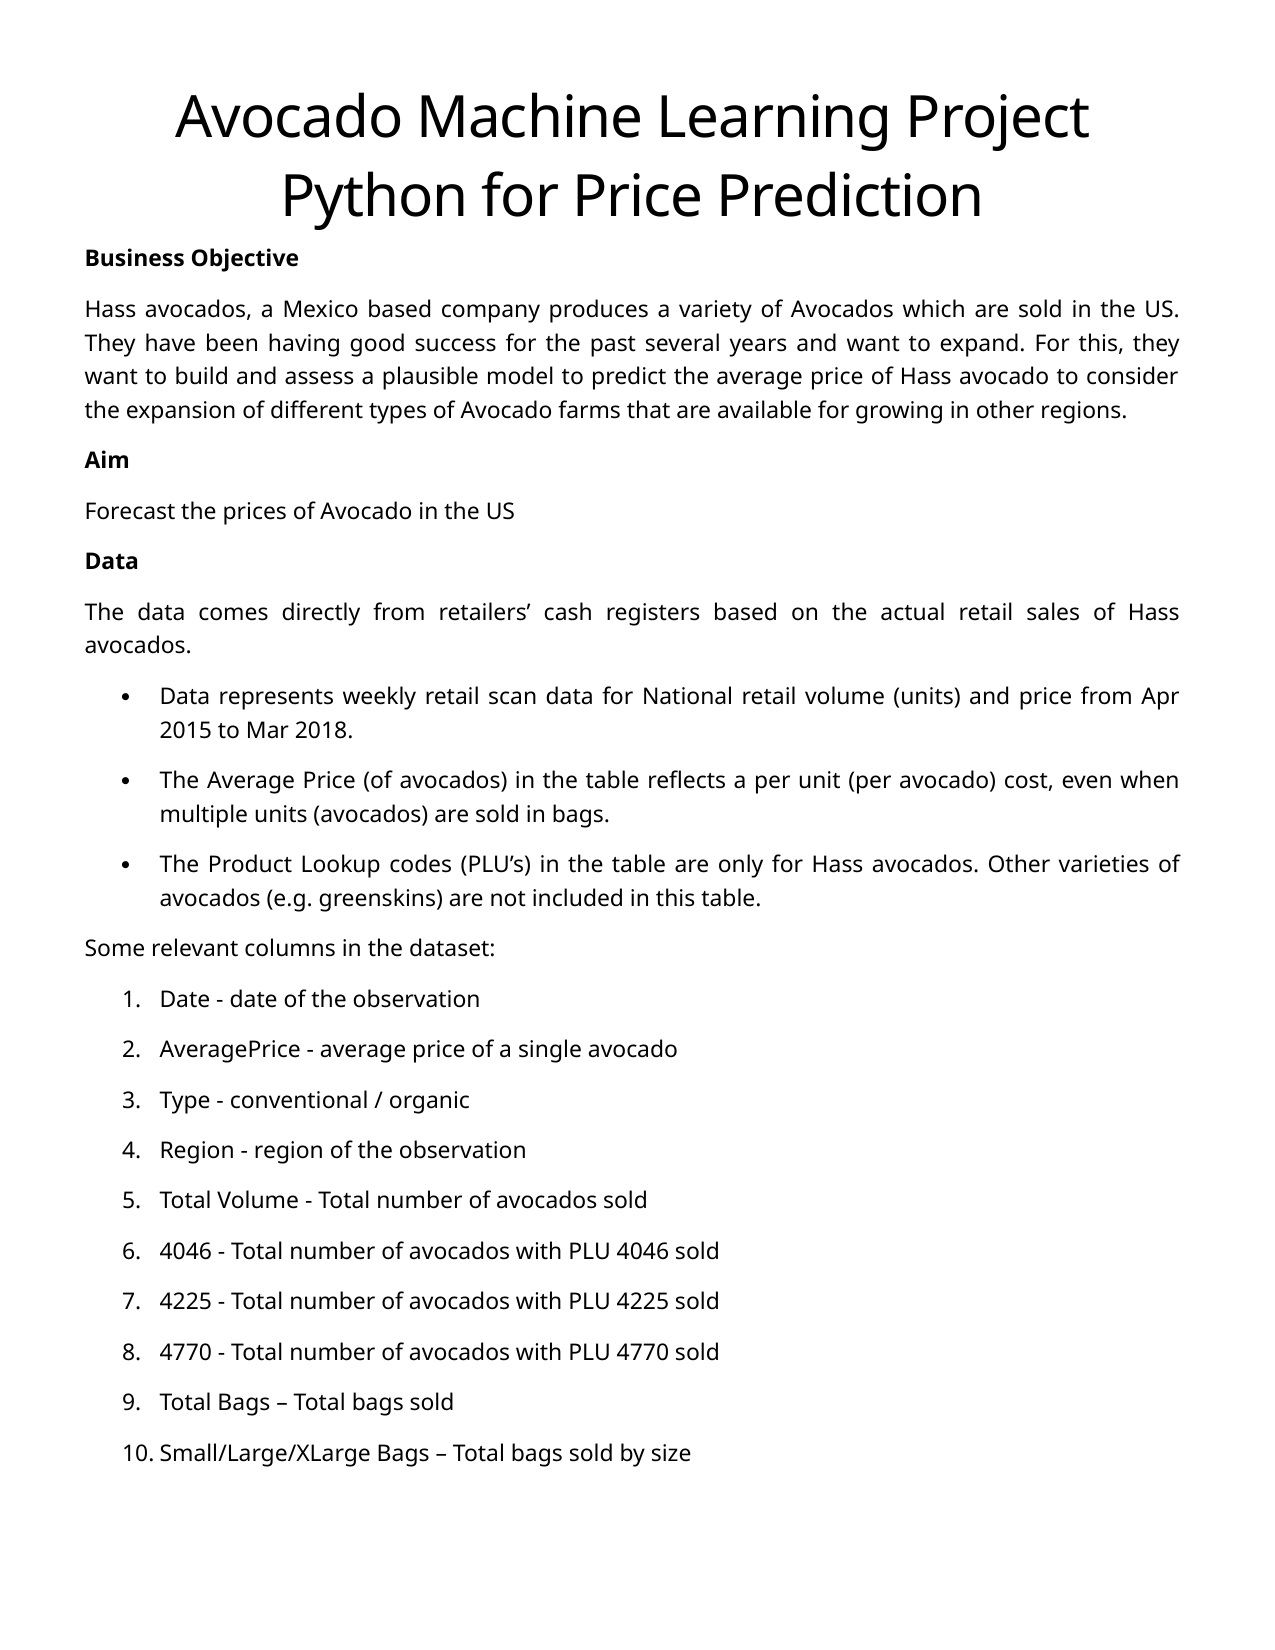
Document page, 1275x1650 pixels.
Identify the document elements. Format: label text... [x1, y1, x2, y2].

list The Average Price (of avocados) in the table reflects a per unit (per avocado) cost, even when multiple units (avocados) are sold in bags. [122, 764, 1181, 829]
text Some relevant columns in the dataset: [84, 932, 1181, 963]
list 4770 - Total number of avocados with PLU 4770 sold [122, 1336, 1181, 1367]
text Hass avocados, a Mexico based company produces a variety of Avocados which are sold in the US. They have been having good success for the past several years and want to expand. For this, they want to build and assess a plausible model to predict the average price of Hass avocado to consider the expansion of different types of Avocado farms that are available for growing in other regions. [84, 293, 1181, 425]
text Data [84, 545, 1181, 576]
title Avocado Machine Learning Project Python for Price Prediction [84, 75, 1181, 234]
list Total Bags – Total bags sold [122, 1386, 1181, 1417]
list AveragePrice - average price of a single avocado [122, 1033, 1181, 1064]
text Aim [84, 444, 1181, 476]
list Date - date of the observation [122, 983, 1181, 1014]
text Forecast the prices of Avocado in the US [84, 495, 1181, 526]
list 4225 - Total number of avocados with PLU 4225 sold [122, 1285, 1181, 1316]
text Business Objective [84, 242, 1181, 273]
list Region - region of the observation [122, 1134, 1181, 1165]
list Total Volume - Total number of avocados sold [122, 1184, 1181, 1216]
text The data comes directly from retailers’ cash registers based on the actual retail sales of Hass avocados. [84, 596, 1181, 661]
list 4046 - Total number of avocados with PLU 4046 sold [122, 1235, 1181, 1266]
list Small/Large/XLarge Bags – Total bags sold by size [122, 1436, 1181, 1468]
list Type - conventional / organic [122, 1083, 1181, 1115]
list Data represents weekly retail scan data for National retail volume (units) and price from Apr 2015 to Mar 2018. [122, 680, 1181, 745]
list The Product Lookup codes (PLU’s) in the table are only for Hass avocados. Other varieties of avocados (e.g. greenskins) are not included in this table. [122, 848, 1181, 913]
